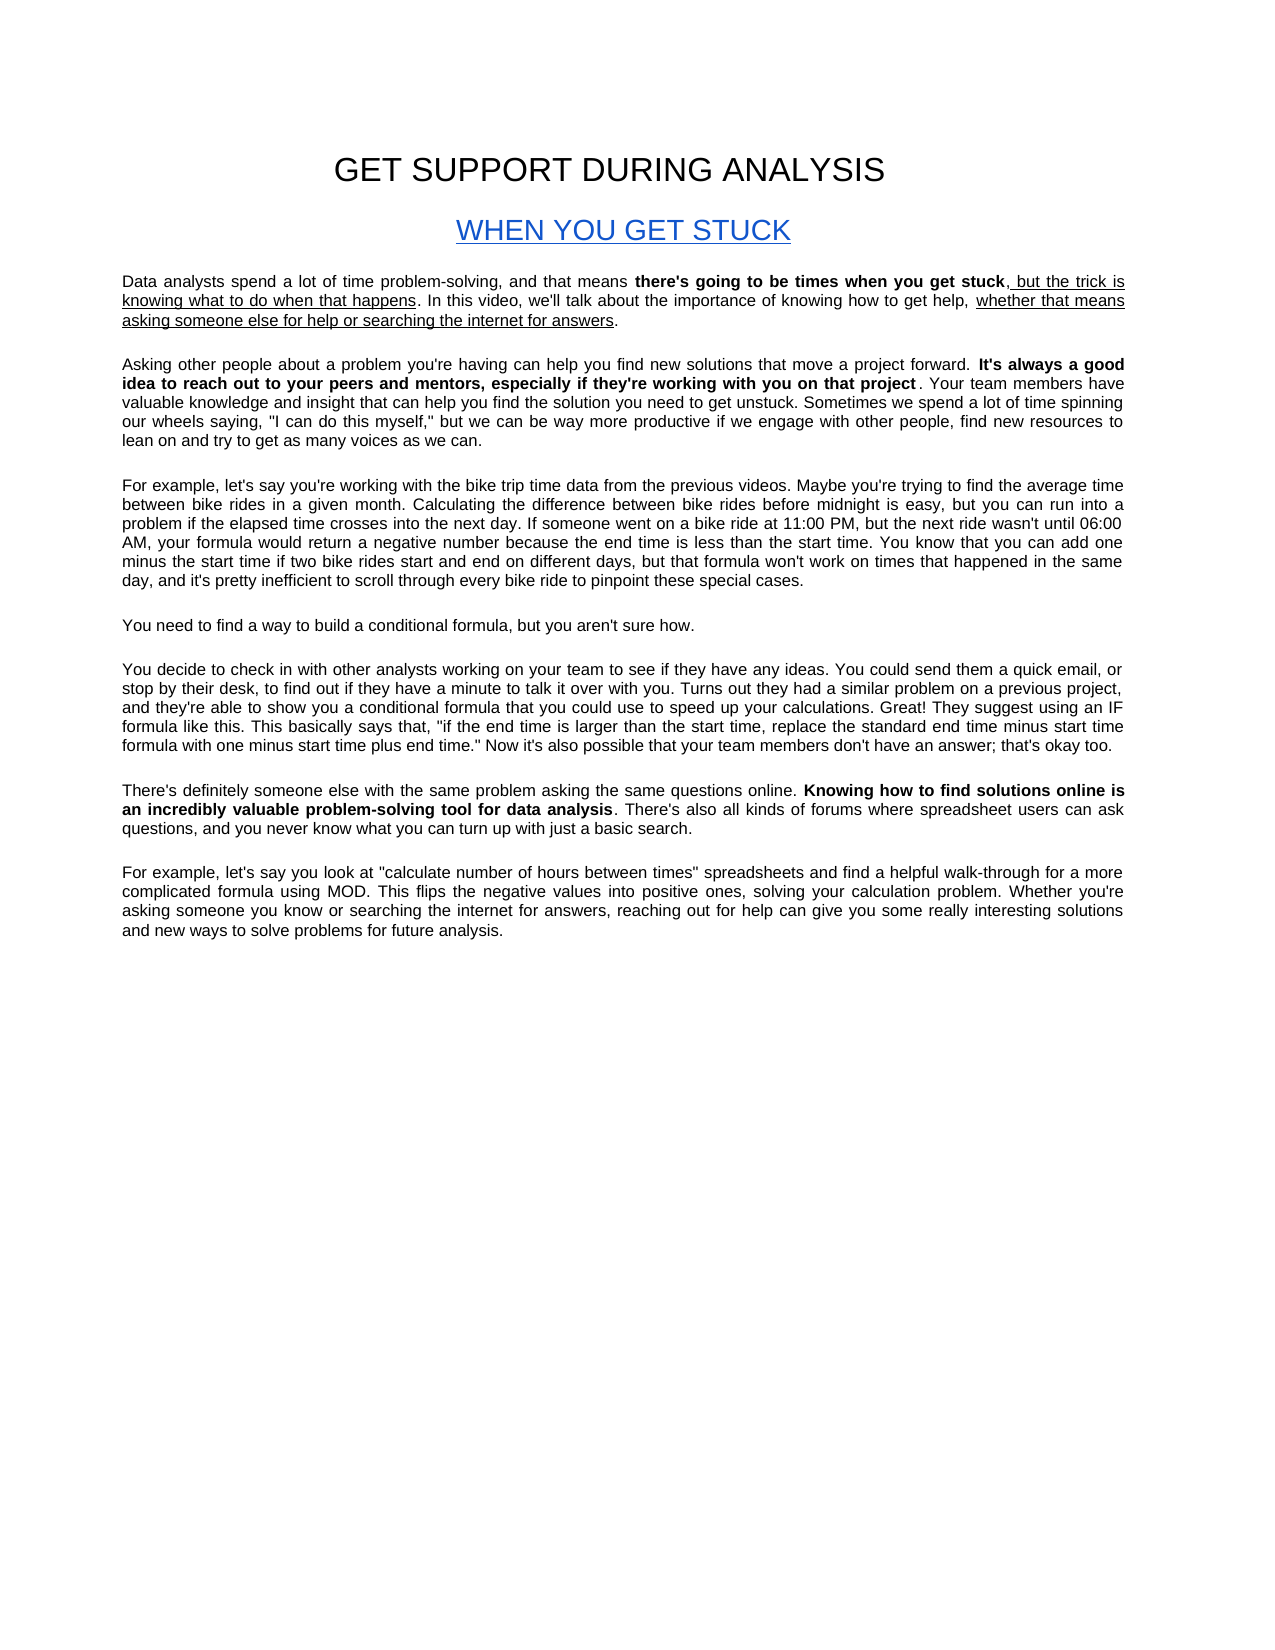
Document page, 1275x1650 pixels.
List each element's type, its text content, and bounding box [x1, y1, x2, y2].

text You need to find a way to build a conditional formula, but you aren't sure how. [122, 615, 1125, 634]
text There's definitely someone else with the same problem asking the same questions online. Knowing how to find solutions online is an incredibly valuable problem-solving tool for data analysis. There's also all kinds of forums where spreadsheet users can ask questions, and you never know what you can turn up with just a basic search. [122, 780, 1125, 838]
subtitle WHEN YOU GET STUCK [122, 213, 1125, 247]
text You decide to check in with other analysts working on your team to see if they have any ideas. You could send them a quick email, or stop by their desk, to find out if they have a minute to talk it over with you. Turns out they had a similar problem on a previous project, and they're able to show you a conditional formula that you could use to speed up your calculations. Great! They suggest using an IF formula like this. This basically says that, "if the end time is larger than the start time, replace the standard end time minus start time formula with one minus start time plus end time." Now it's also possible that your team members don't have an answer; that's okay too. [122, 659, 1125, 755]
text Asking other people about a problem you're having can help you find new solutions that move a project forward. It's always a good idea to reach out to your peers and mentors, especially if they're working with you on that project. Your team members have valuable knowledge and insight that can help you find the solution you need to get unstuck. Sometimes we spend a lot of time spinning our wheels saying, "I can do this myself," but we can be way more productive if we engage with other people, find new resources to lean on and try to get as many voices as we can. [122, 354, 1125, 450]
text For example, let's say you look at "calculate number of hours between times" spreadsheets and find a helpful walk-through for a more complicated formula using MOD. This flips the negative values into positive ones, solving your calculation problem. Whether you're asking someone you know or searching the internet for answers, reaching out for help can give you some really interesting solutions and new ways to solve problems for future analysis. [122, 863, 1125, 939]
subtitle GET SUPPORT DURING ANALYSIS [94, 150, 1125, 188]
text Data analysts spend a lot of time problem-solving, and that means there's going to be times when you get stuck, but the trick is knowing what to do when that happens. In this video, we'll talk about the importance of knowing how to get help, whether that means asking someone else for help or searching the internet for answers. [122, 272, 1125, 329]
text For example, let's say you're working with the bike trip time data from the previous videos. Maybe you're trying to find the average time between bike rides in a given month. Calculating the difference between bike rides before midnight is easy, but you can run into a problem if the elapsed time crosses into the next day. If someone went on a bike ride at 11:00 PM, but the next ride wasn't until 06:00 AM, your formula would return a negative number because the end time is less than the start time. You know that you can add one minus the start time if two bike rides start and end on different days, but that formula won't work on times that happened in the same day, and it's pretty inefficient to scroll through every bike ride to pinpoint these special cases. [122, 475, 1125, 590]
